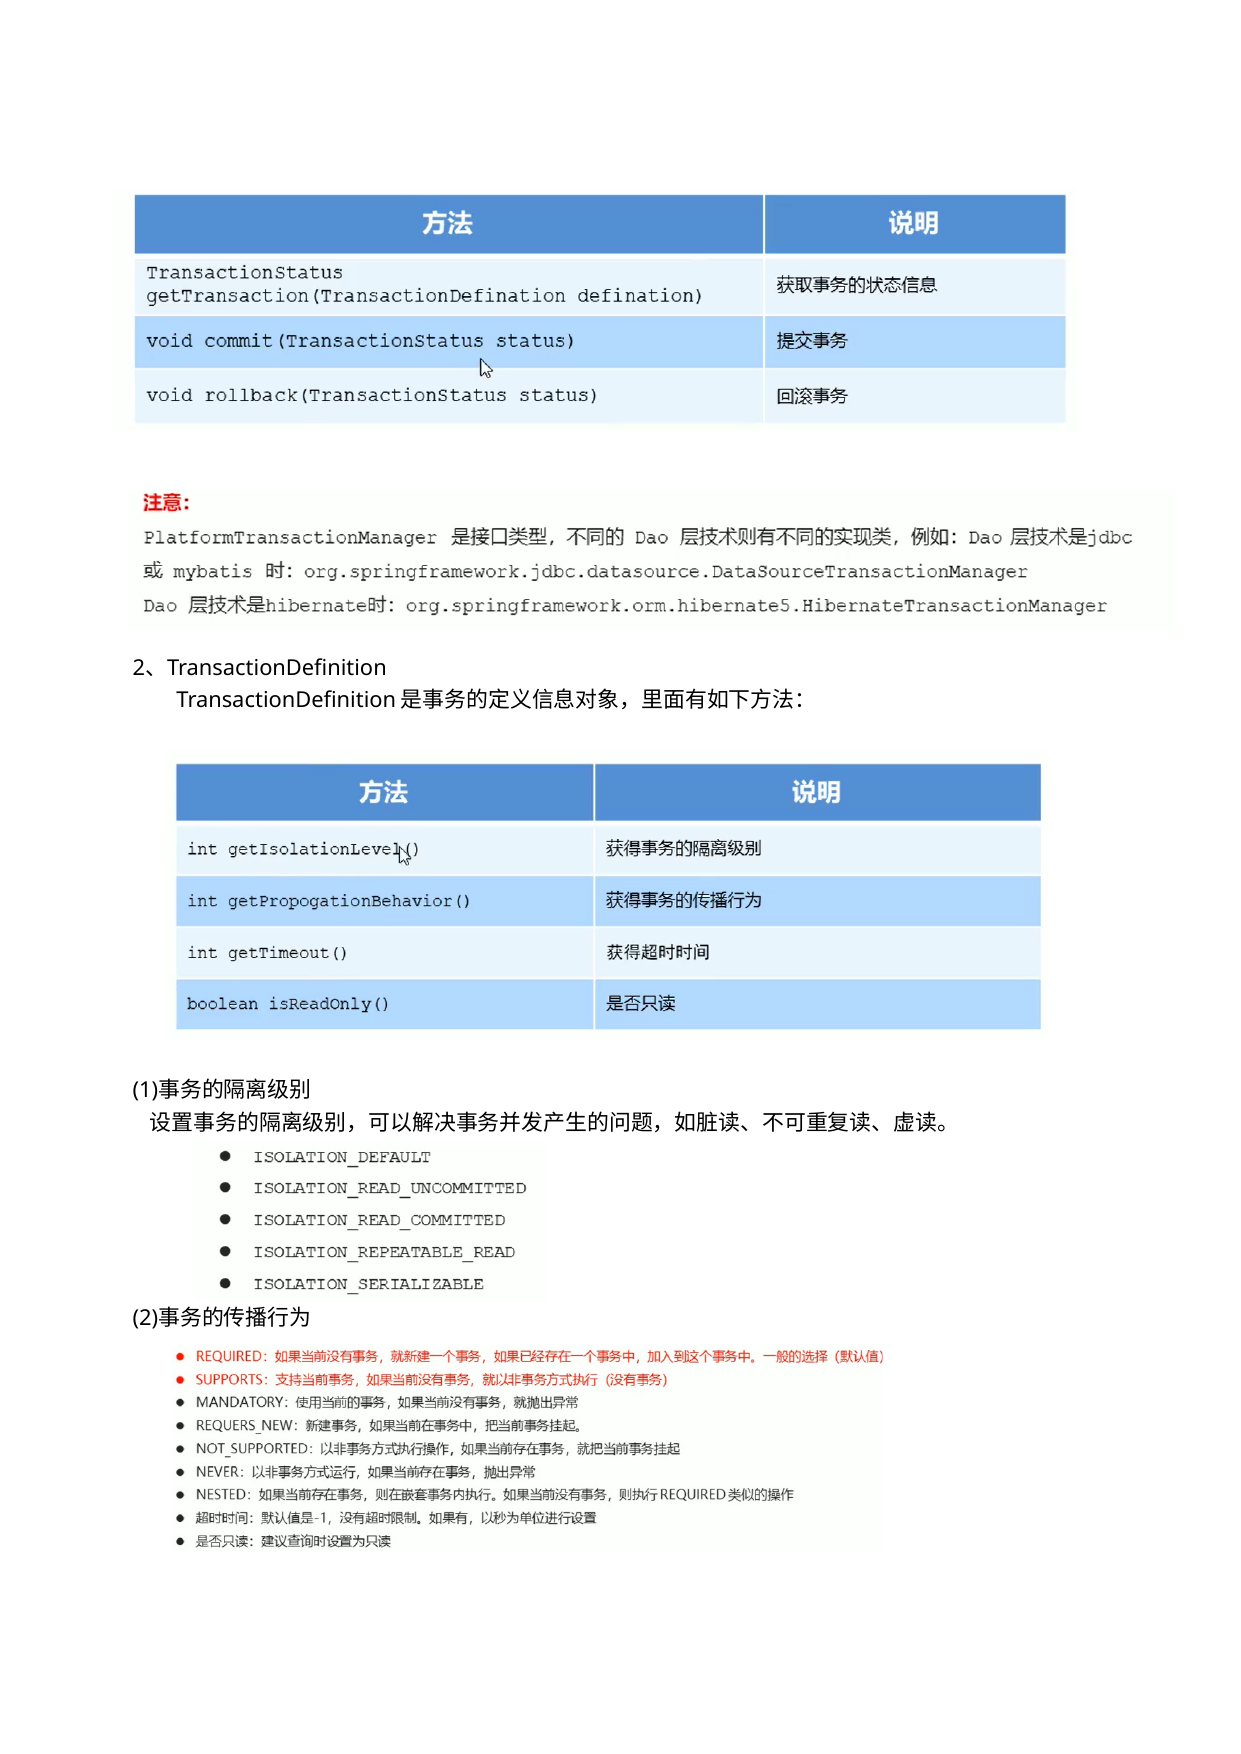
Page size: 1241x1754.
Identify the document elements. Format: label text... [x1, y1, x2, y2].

picture [164, 750, 1049, 1039]
picture [194, 1141, 548, 1301]
text 2、TransactionDefinition [89, 649, 1152, 682]
text (1)事务的隔离级别 [89, 1072, 1152, 1104]
text (2)事务的传播行为 [89, 1299, 1152, 1332]
picture [170, 1346, 883, 1551]
picture [127, 489, 1178, 633]
text TransactionDefinition是事务的定义信息对象，里面有如下方法： [89, 682, 1152, 714]
picture [111, 187, 1078, 433]
text 设置事务的隔离级别，可以解决事务并发产生的问题，如脏读、不可重复读、虚读。 [89, 1104, 1152, 1137]
